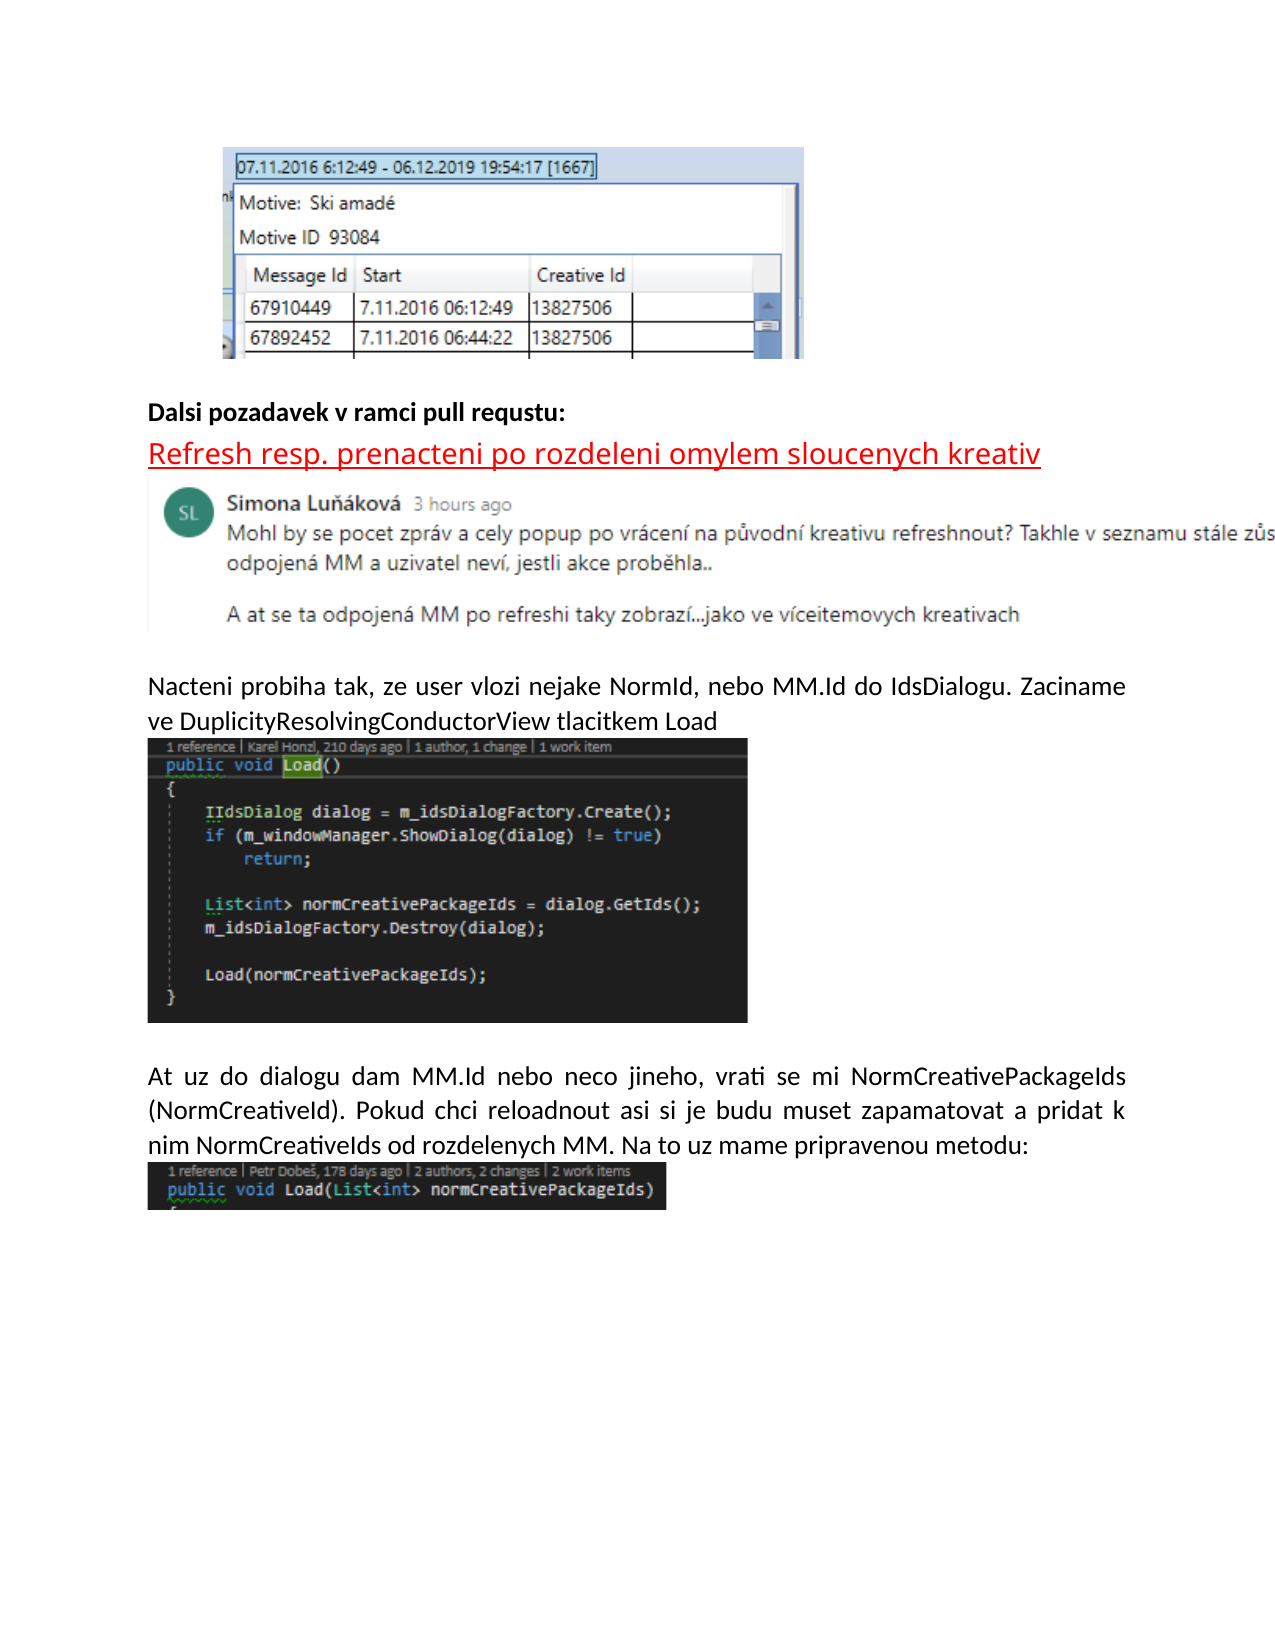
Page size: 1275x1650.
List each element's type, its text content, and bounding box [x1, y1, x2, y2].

text At uz do dialogu dam MM.Id nebo neco jineho, vrati se mi NormCreativePackageIds (NormCreativeId). Pokud chci reloadnout asi si je budu muset zapamatovat a pridat k nim NormCreativeIds od rozdelenych MM. Na to uz mame pripravenou metodu: [148, 1059, 1127, 1161]
subtitle Refresh resp. prenacteni po rozdeleni omylem sloucenych kreativ [148, 433, 1127, 473]
text Nacteni probiha tak, ze user vlozi nejake NormId, nebo MM.Id do IdsDialogu. Zaciname ve DuplicityResolvingConductorView tlacitkem Load [148, 669, 1127, 737]
picture [147, 1162, 667, 1210]
picture [147, 738, 748, 1023]
picture [147, 475, 1275, 633]
text Dalsi pozadavek v ramci pull requstu: [148, 395, 1127, 428]
picture [222, 147, 804, 359]
